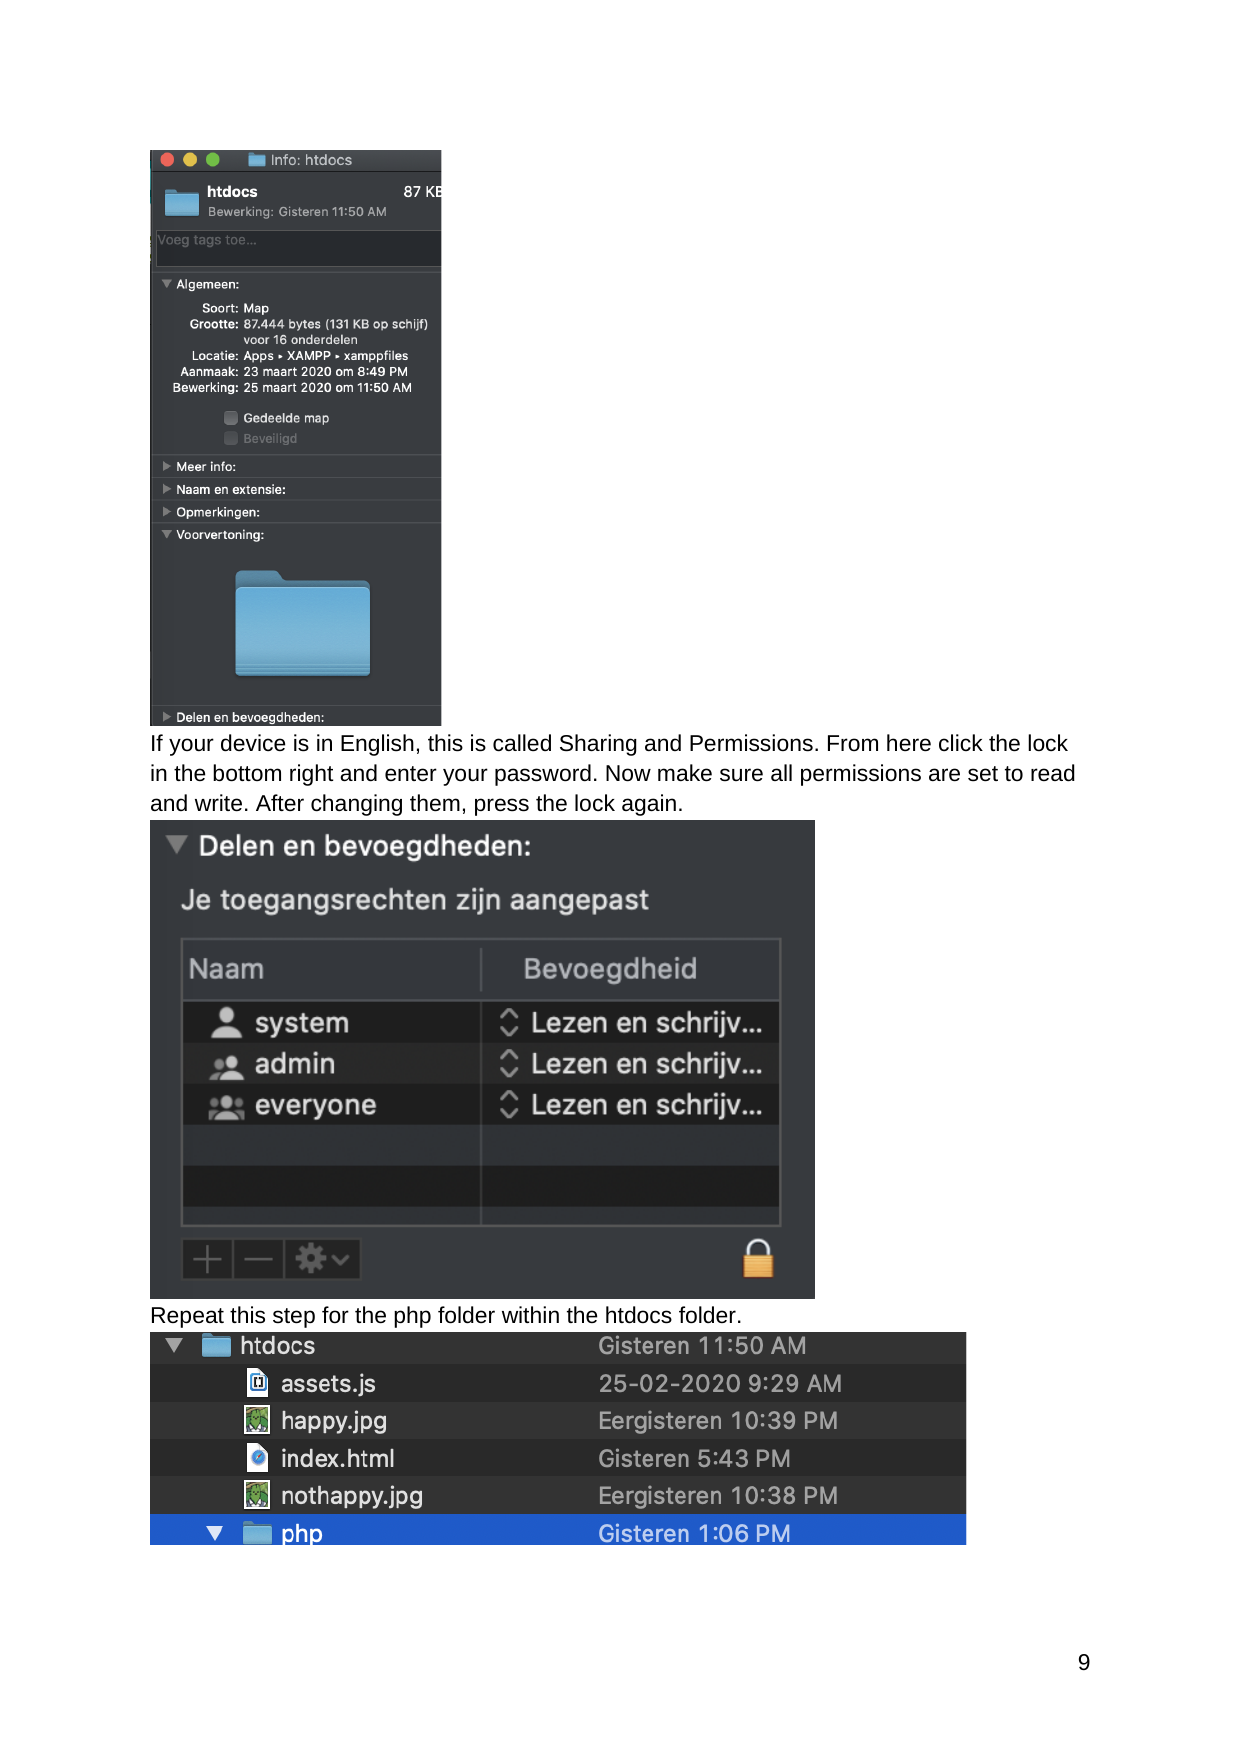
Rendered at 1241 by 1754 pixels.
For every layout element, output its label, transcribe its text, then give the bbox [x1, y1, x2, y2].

picture [150, 1332, 967, 1545]
picture [150, 820, 815, 1299]
text Repeat this step for the php folder within the htdocs folder. [150, 1302, 1090, 1329]
picture [150, 150, 442, 726]
text If your device is in English, this is called Sharing and Permissions. From here click the lock in the bottom right and enter your password. Now make sure all permissions are set to read and write. After changing them, press the lock again. [150, 730, 1090, 816]
